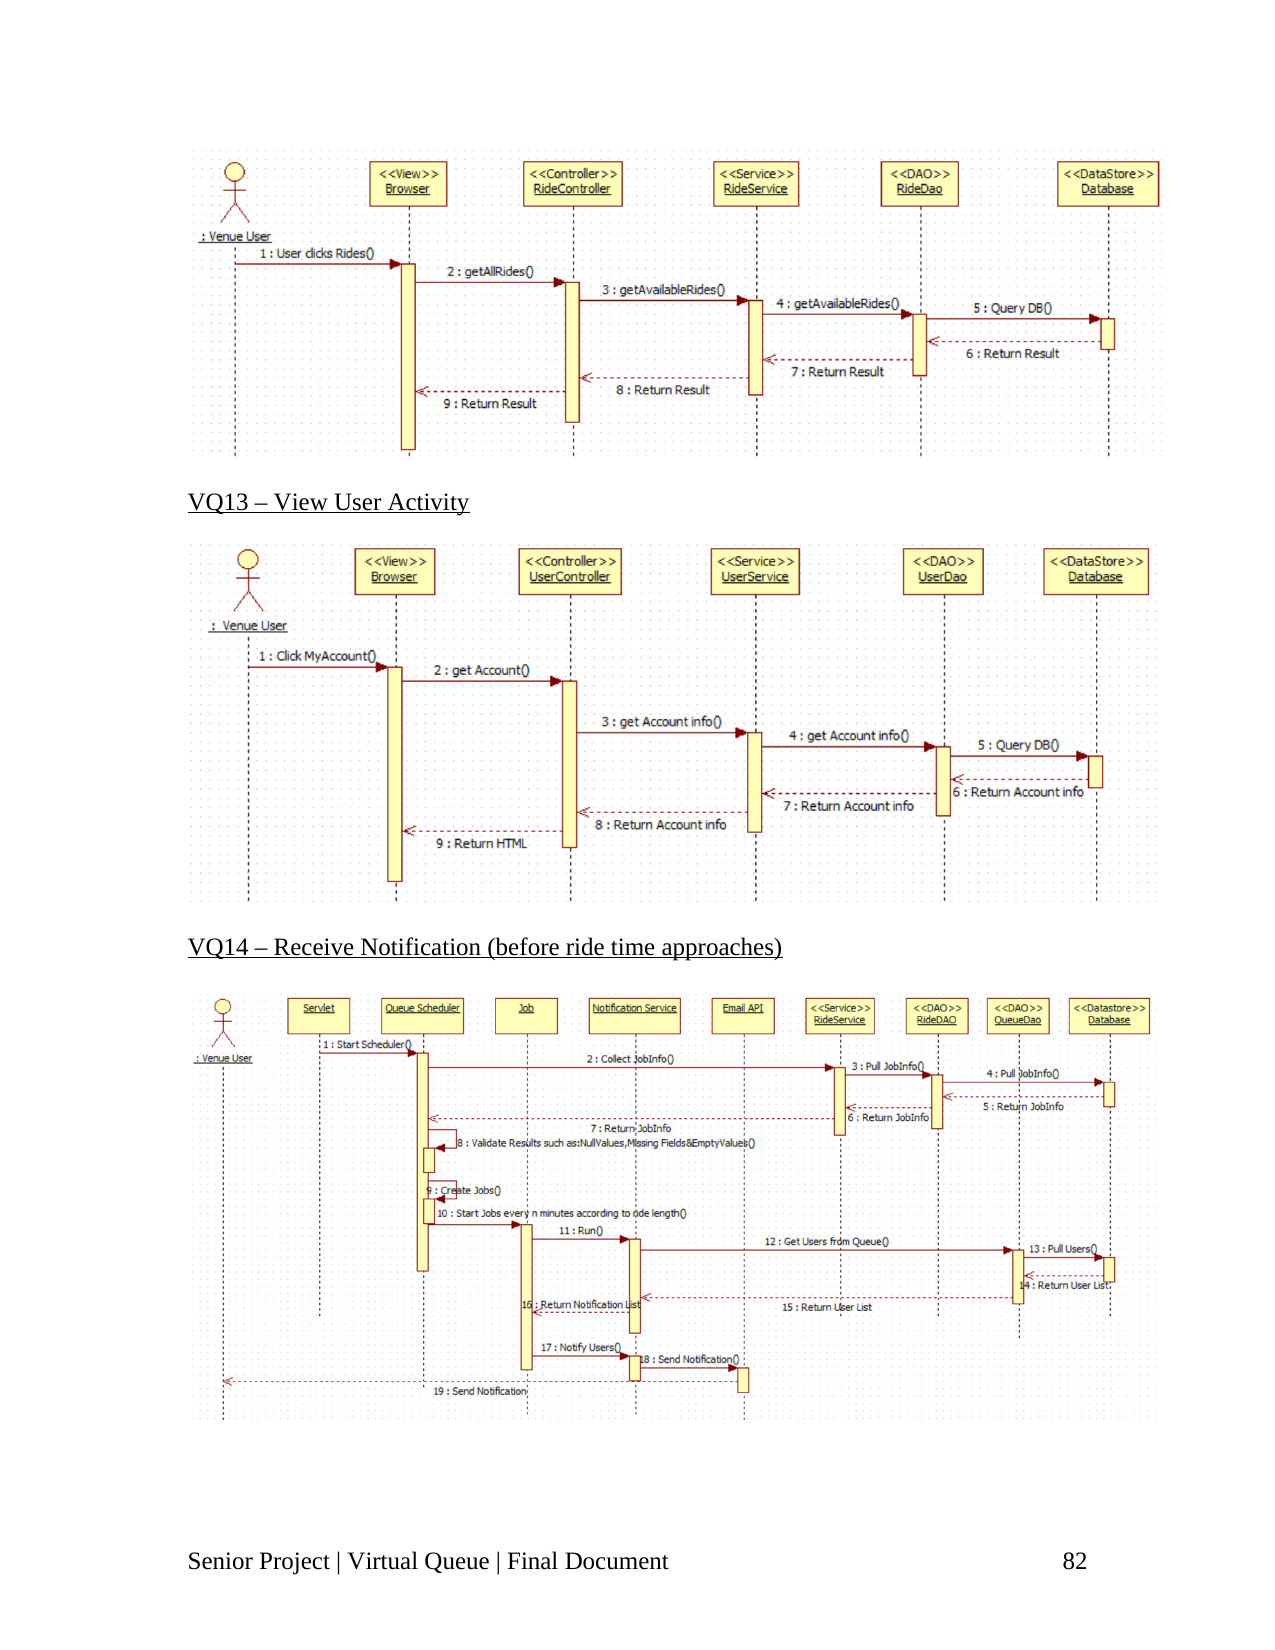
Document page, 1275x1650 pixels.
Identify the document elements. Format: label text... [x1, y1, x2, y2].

text VQ13 – View User Activity [187, 487, 1087, 516]
picture [187, 989, 1161, 1420]
picture [187, 150, 1163, 459]
text VQ14 – Receive Notification (before ride time approaches) [187, 932, 1087, 960]
picture [187, 544, 1161, 903]
